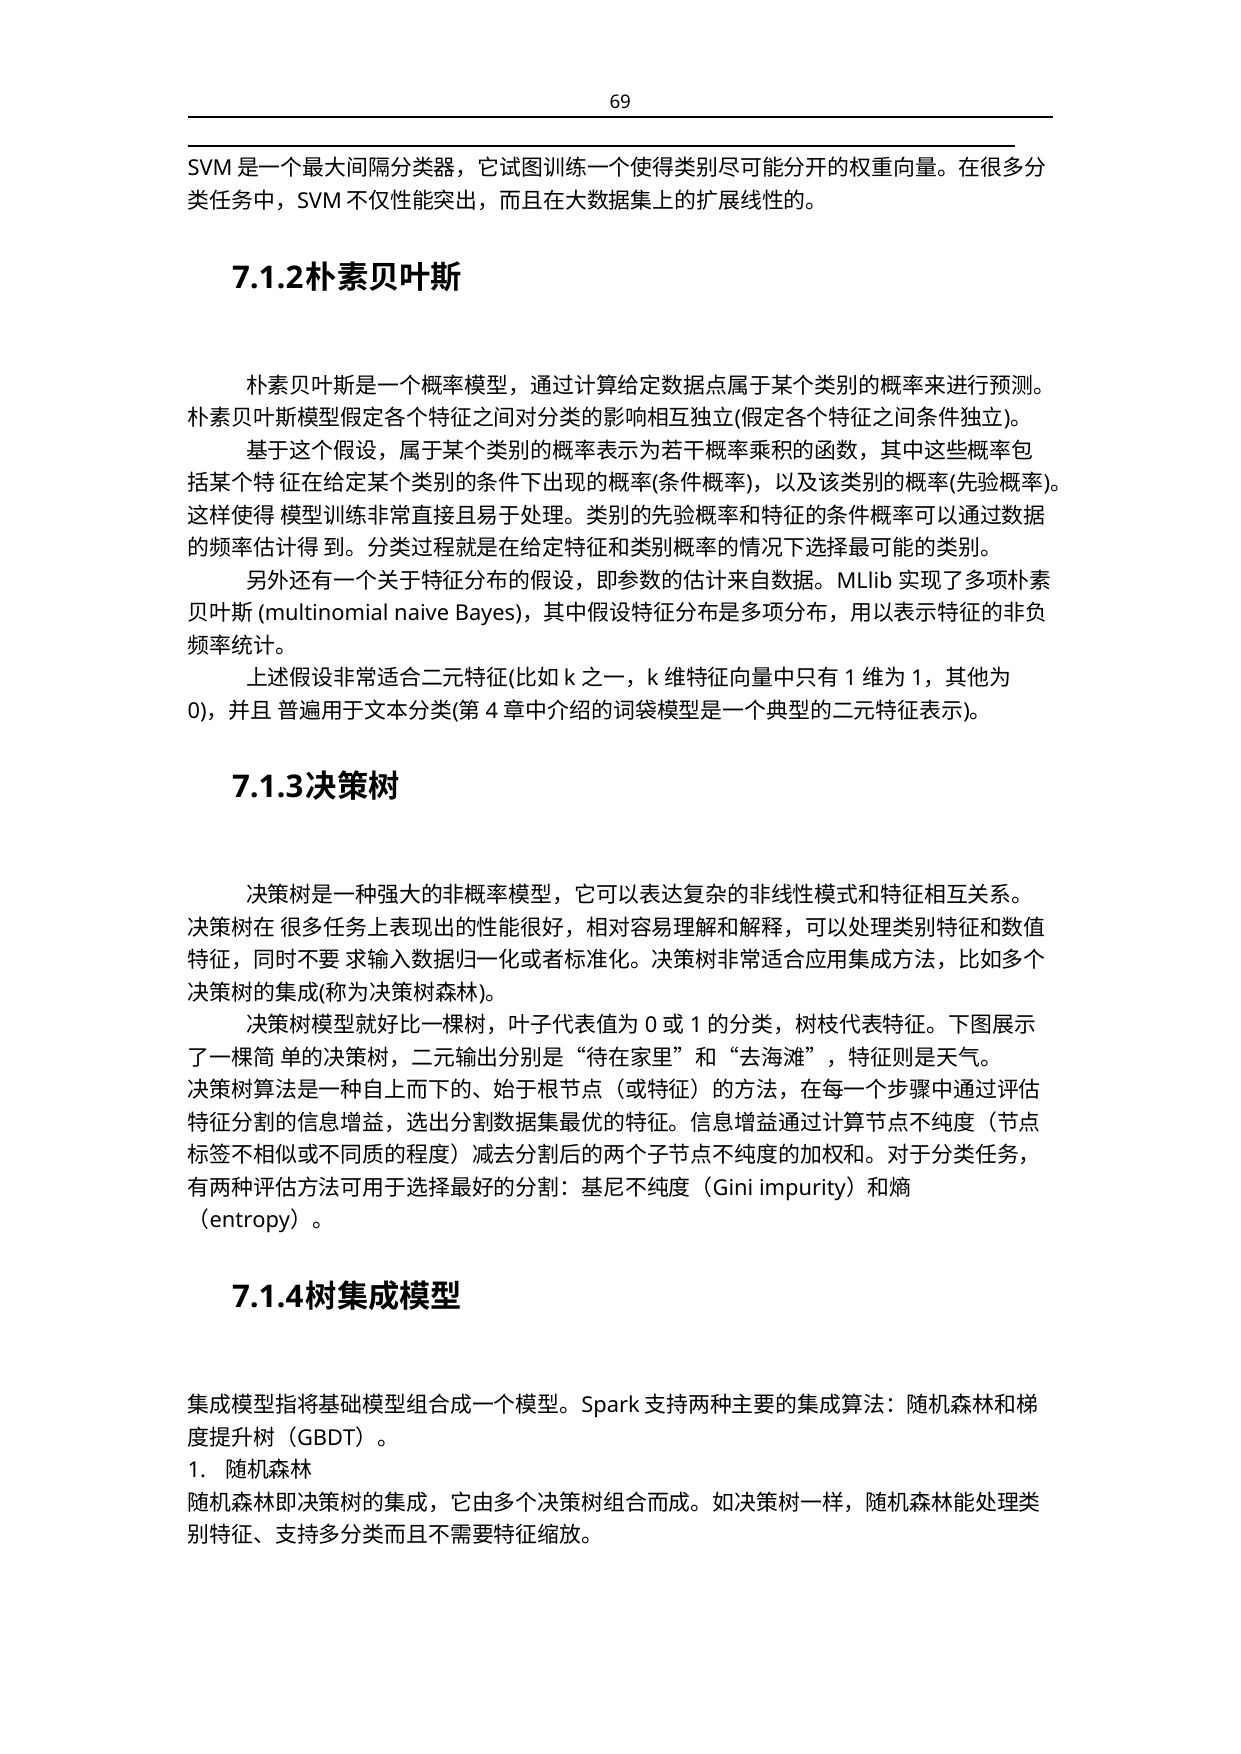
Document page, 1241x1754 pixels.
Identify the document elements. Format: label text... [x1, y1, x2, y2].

text 上述假设非常适合二元特征(比如 k 之一，k 维特征向量中只有 1 维为 1，其他为 0)，并且 普遍用于文本分类(第 4 章中介绍的词袋模型是一个典型的二元特征表示)。 [187, 660, 1053, 725]
subtitle 朴素贝叶斯 [232, 242, 1053, 307]
text 决策树算法是一种自上而下的、始于根节点（或特征）的方法，在每一个步骤中通过评估特征分割的信息增益，选出分割数据集最优的特征。信息增益通过计算节点不纯度（节点标签不相似或不同质的程度）减去分割后的两个子节点不纯度的加权和。对于分类任务，有两种评估方法可用于选择最好的分割：基尼不纯度（Gini impurity）和熵（entropy）。 [187, 1072, 1053, 1234]
subtitle 树集成模型 [232, 1262, 1053, 1327]
text 随机森林即决策树的集成，它由多个决策树组合而成。如决策树一样，随机森林能处理类别特征、支持多分类而且不需要特征缩放。 [187, 1484, 1053, 1549]
text 决策树模型就好比一棵树，叶子代表值为 0 或 1 的分类，树枝代表特征。下图展示了一棵简 单的决策树，二元输出分别是“待在家里”和“去海滩”，特征则是天气。 [187, 1007, 1053, 1072]
text 集成模型指将基础模型组合成一个模型。Spark支持两种主要的集成算法：随机森林和梯度提升树（GBDT）。 [187, 1387, 1053, 1452]
text SVM是一个最大间隔分类器，它试图训练一个使得类别尽可能分开的权重向量。在很多分类任务中，SVM不仅性能突出，而且在大数据集上的扩展线性的。 [187, 150, 1053, 215]
text 决策树是一种强大的非概率模型，它可以表达复杂的非线性模式和特征相互关系。决策树在 很多任务上表现出的性能很好，相对容易理解和解释，可以处理类别特征和数值特征，同时不要 求输入数据归一化或者标准化。决策树非常适合应用集成方法，比如多个决策树的集成(称为决策树森林)。 [187, 877, 1053, 1007]
text 另外还有一个关于特征分布的假设，即参数的估计来自数据。MLlib 实现了多项朴素贝叶斯 (multinomial naive Bayes)，其中假设特征分布是多项分布，用以表示特征的非负频率统计。 [187, 562, 1053, 660]
text 基于这个假设，属于某个类别的概率表示为若干概率乘积的函数，其中这些概率包括某个特 征在给定某个类别的条件下出现的概率(条件概率)，以及该类别的概率(先验概率)。这样使得 模型训练非常直接且易于处理。类别的先验概率和特征的条件概率可以通过数据的频率估计得 到。分类过程就是在给定特征和类别概率的情况下选择最可能的类别。 [187, 432, 1053, 562]
subtitle 决策树 [232, 752, 1053, 817]
text 朴素贝叶斯是一个概率模型，通过计算给定数据点属于某个类别的概率来进行预测。朴素贝叶斯模型假定各个特征之间对分类的影响相互独立(假定各个特征之间条件独立)。 [187, 367, 1053, 432]
list 随机森林 [187, 1452, 1053, 1484]
